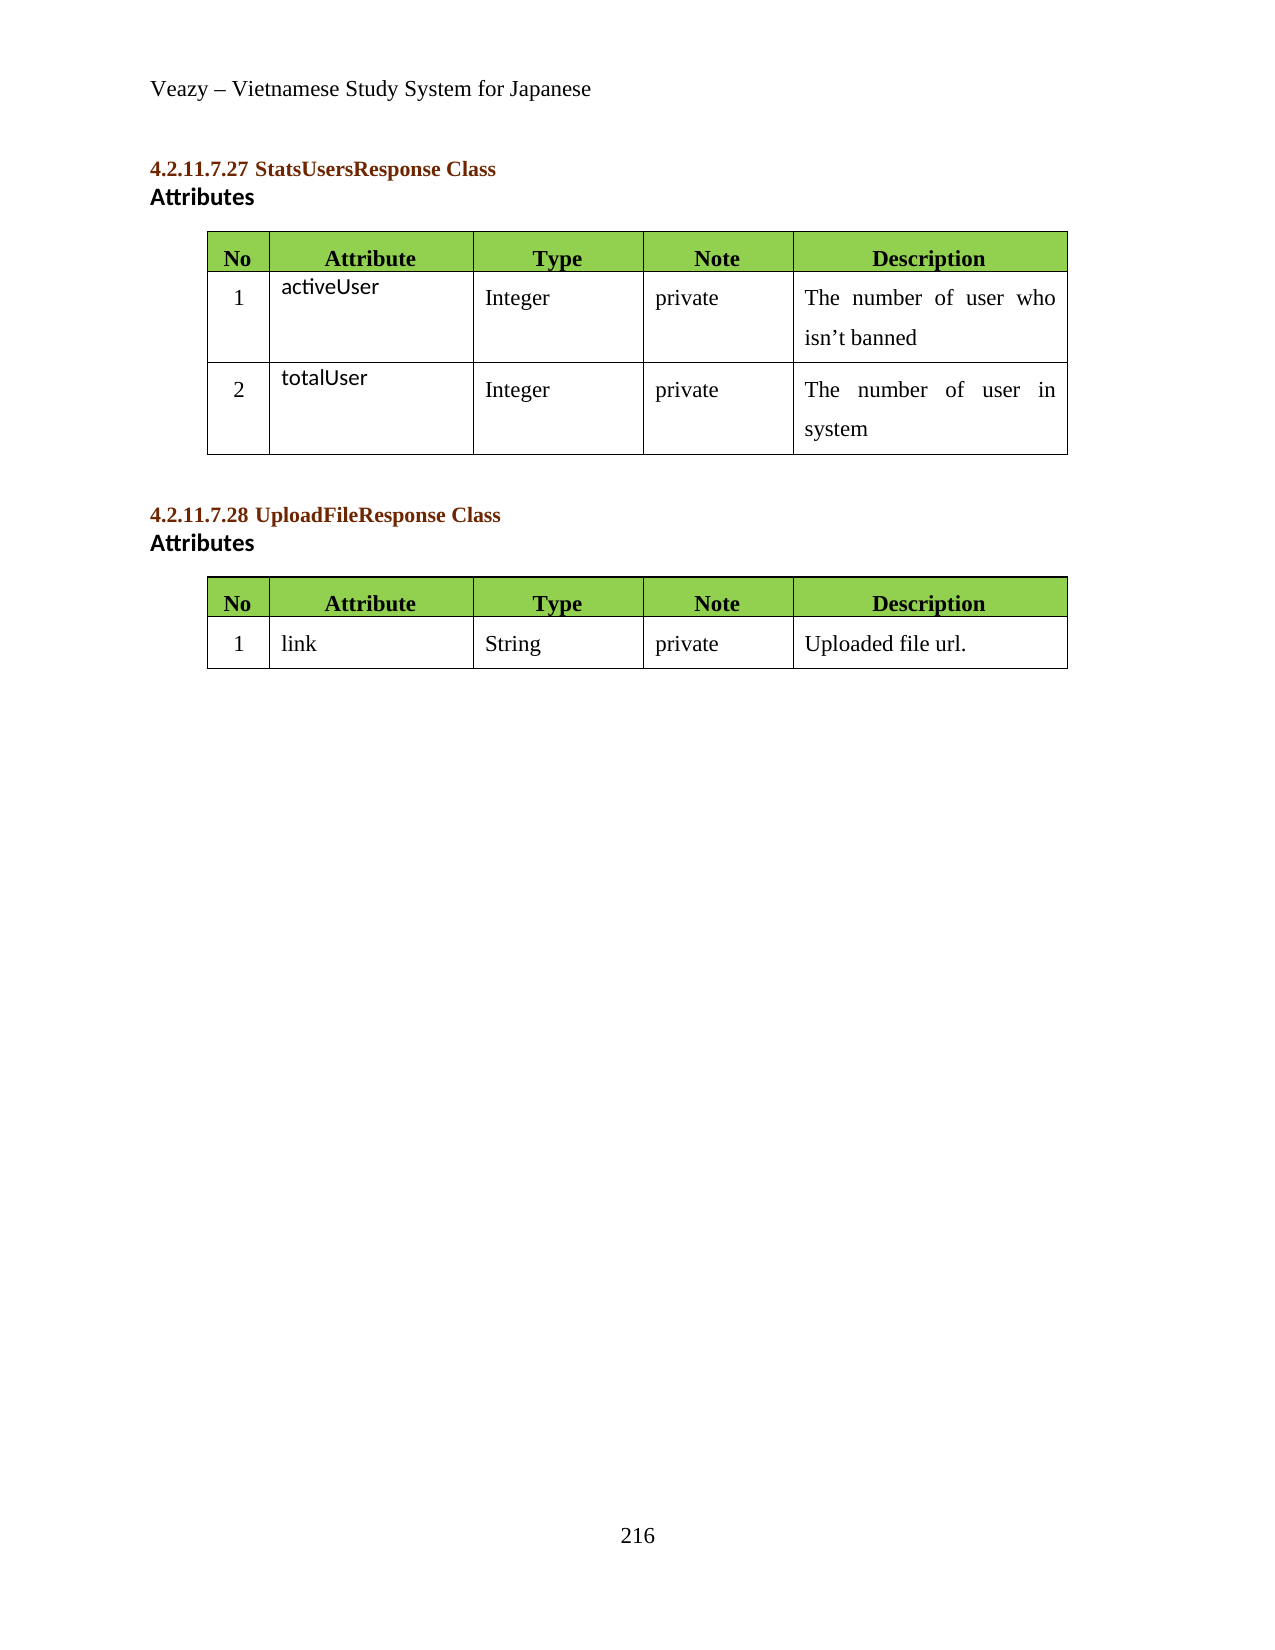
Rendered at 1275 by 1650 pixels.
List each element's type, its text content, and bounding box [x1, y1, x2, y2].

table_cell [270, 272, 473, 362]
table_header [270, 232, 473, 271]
text Attributes [150, 181, 1125, 212]
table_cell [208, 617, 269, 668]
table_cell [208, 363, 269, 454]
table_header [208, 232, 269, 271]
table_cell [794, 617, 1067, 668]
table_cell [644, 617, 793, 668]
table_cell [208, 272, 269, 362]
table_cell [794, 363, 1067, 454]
text Attributes [150, 527, 1125, 557]
subtitle UploadFileResponse Class [150, 502, 1125, 527]
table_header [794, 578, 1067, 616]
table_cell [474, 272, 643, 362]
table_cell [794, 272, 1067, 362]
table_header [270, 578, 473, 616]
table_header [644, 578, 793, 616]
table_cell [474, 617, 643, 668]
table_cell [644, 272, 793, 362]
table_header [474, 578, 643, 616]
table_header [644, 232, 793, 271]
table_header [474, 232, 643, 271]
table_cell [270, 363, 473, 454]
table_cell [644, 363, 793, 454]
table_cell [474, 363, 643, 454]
subtitle StatsUsersResponse Class [150, 156, 1125, 181]
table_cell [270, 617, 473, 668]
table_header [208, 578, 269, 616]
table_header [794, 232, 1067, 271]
